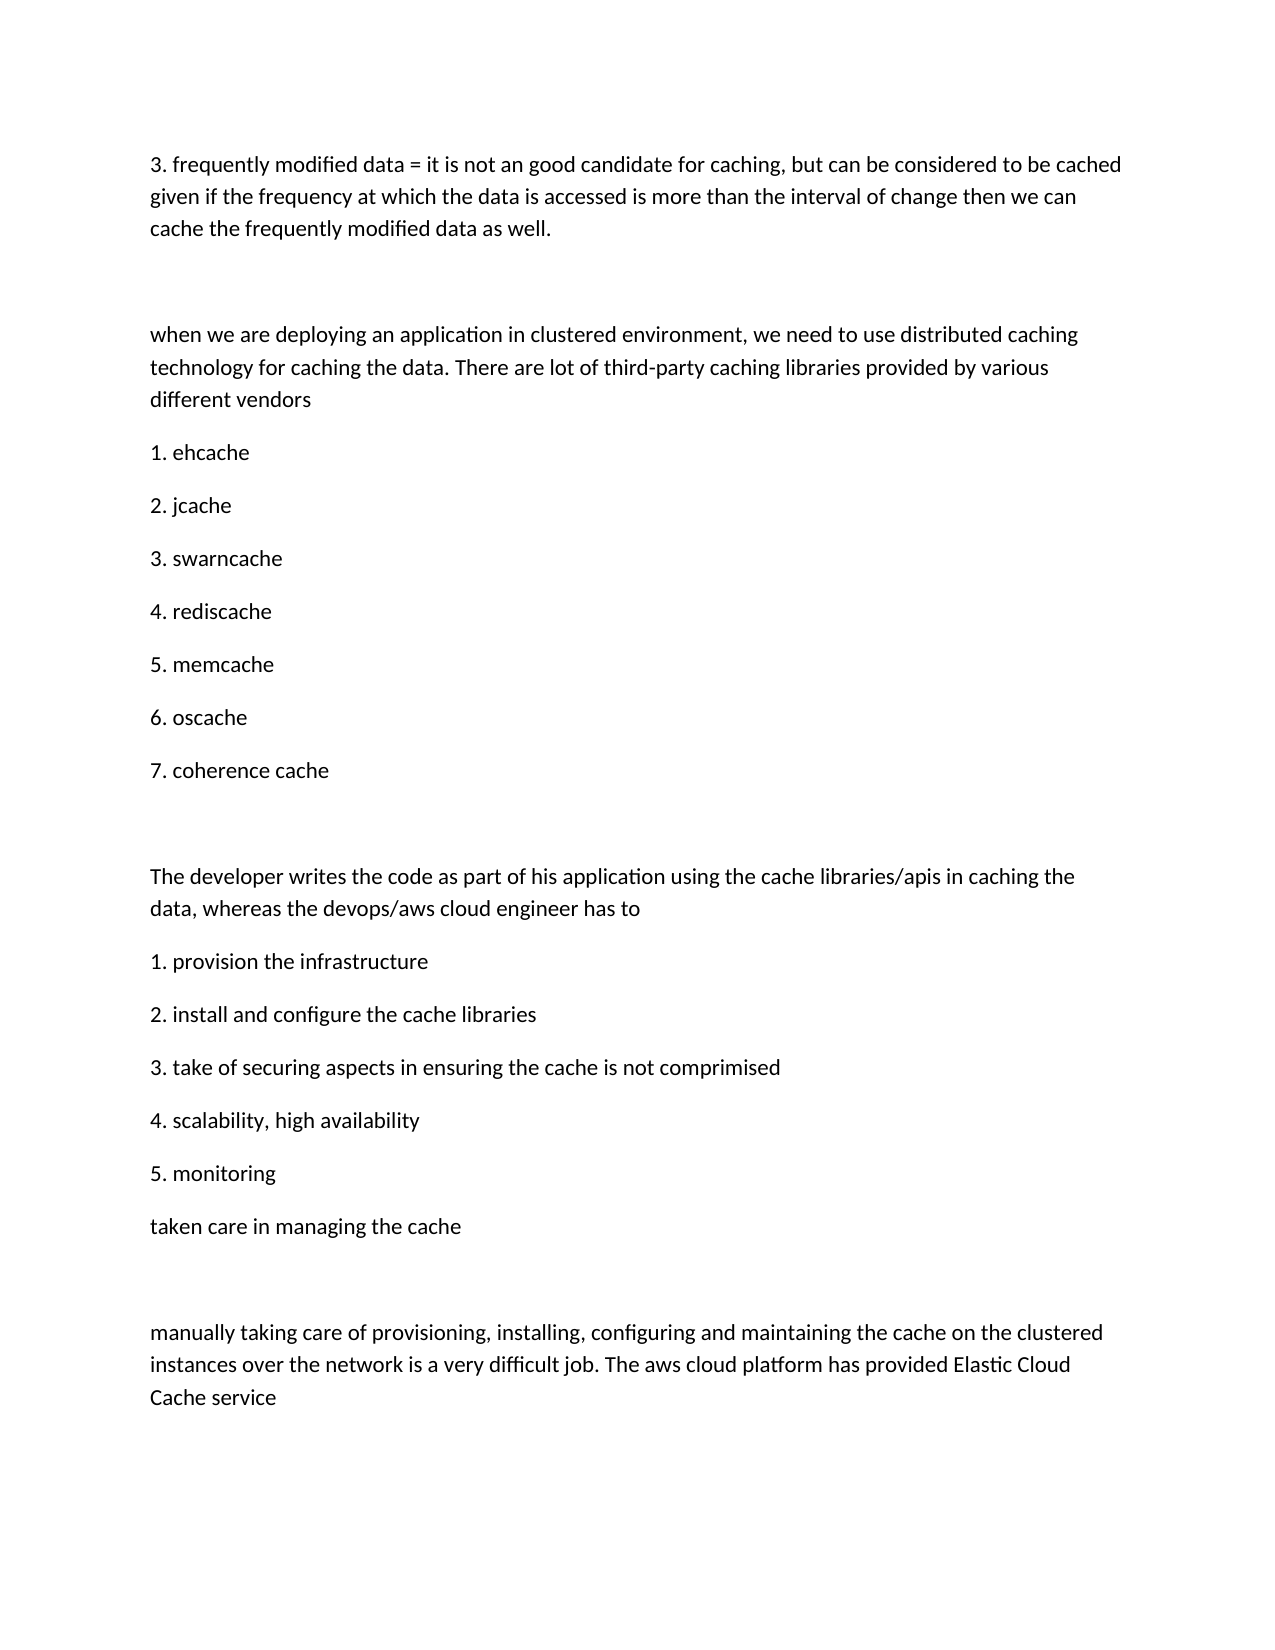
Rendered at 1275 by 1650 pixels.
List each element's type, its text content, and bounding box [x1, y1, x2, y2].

text 4. rediscache [150, 597, 1125, 625]
text 2. jcache [150, 491, 1125, 519]
text 3. take of securing aspects in ensuring the cache is not comprimised [150, 1053, 1125, 1081]
text 5. monitoring [150, 1159, 1125, 1187]
text 3. swarncache [150, 544, 1125, 572]
text 1. provision the infrastructure [150, 947, 1125, 975]
text 6. oscache [150, 703, 1125, 731]
text The developer writes the code as part of his application using the cache libraries/apis in caching the data, whereas the devops/aws cloud engineer has to [150, 862, 1125, 922]
text 4. scalability, high availability [150, 1106, 1125, 1134]
text 3. frequently modified data = it is not an good candidate for caching, but can be considered to be cached given if the frequency at which the data is accessed is more than the interval of change then we can cache the frequently modified data as well. [150, 150, 1125, 242]
text 7. coherence cache [150, 756, 1125, 784]
text 5. memcache [150, 650, 1125, 678]
text 2. install and configure the cache libraries [150, 1000, 1125, 1028]
text taken care in managing the cache [150, 1212, 1125, 1240]
text manually taking care of provisioning, installing, configuring and maintaining the cache on the clustered instances over the network is a very difficult job. The aws cloud platform has provided Elastic Cloud Cache service [150, 1318, 1125, 1411]
text when we are deploying an application in clustered environment, we need to use distributed caching technology for caching the data. There are lot of third-party caching libraries provided by various different vendors [150, 320, 1125, 413]
text 1. ehcache [150, 438, 1125, 466]
